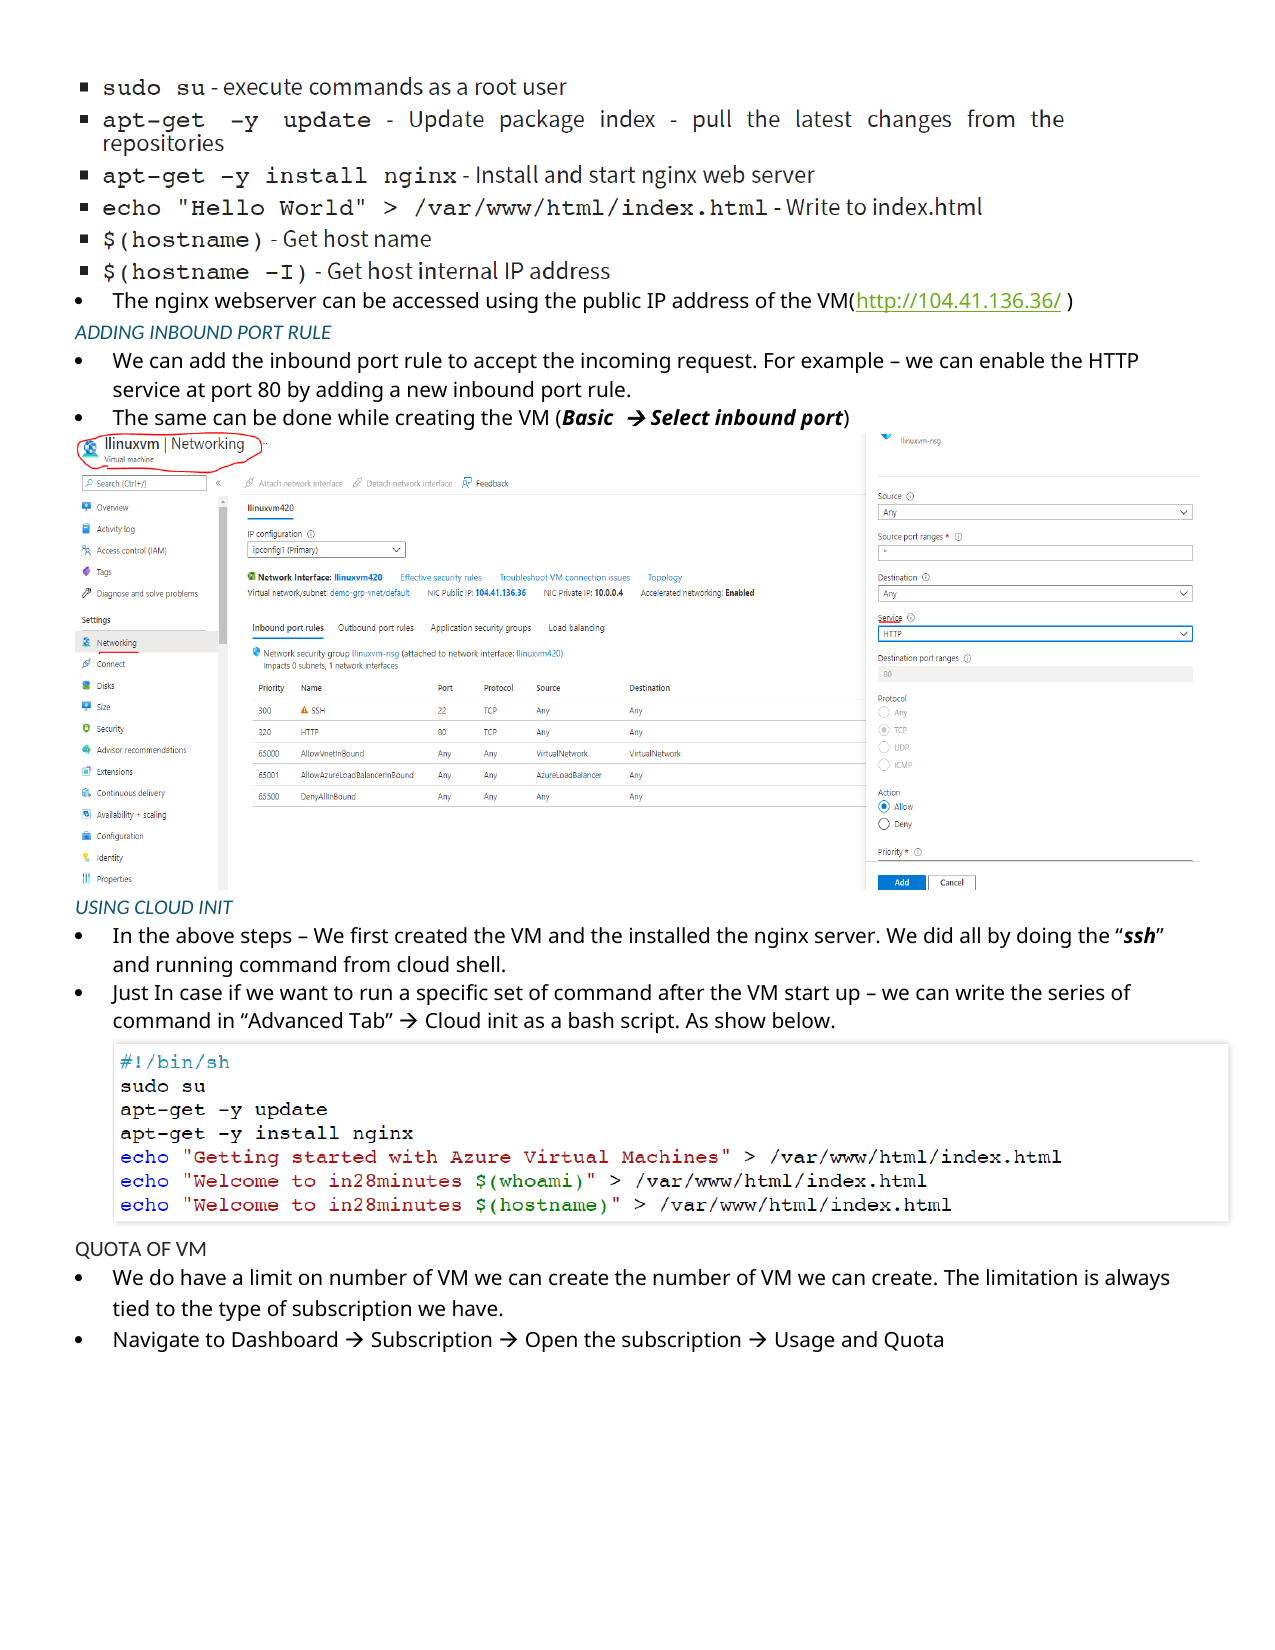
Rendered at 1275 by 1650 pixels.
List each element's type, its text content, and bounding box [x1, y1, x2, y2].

picture [75, 75, 1069, 287]
list We do have a limit on number of VM we can create the number of VM we can create. The limitation is always tied to the type of subscription we have. [75, 1263, 1200, 1322]
list The nginx webserver can be accessed using the public IP address of the VM(http://104.41.136.36/ ) [75, 287, 1200, 315]
picture [112, 1035, 1238, 1231]
subtitle QUOTA OF VM [75, 1235, 1200, 1261]
picture [75, 432, 1200, 890]
list Navigate to Dashboard Subscription Open the subscription Usage and Quota [75, 1325, 1200, 1353]
subtitle USING CLOUD INIT [75, 894, 1200, 919]
subtitle ADDING INBOUND PORT RULE [75, 319, 1200, 345]
list The same can be done while creating the VM (Basic Select inbound port) [75, 403, 1200, 432]
list Just In case if we want to run a specific set of command after the VM start up – we can write the series of command in “Advanced Tab” Cloud init as a bash script. As show below. [75, 978, 1200, 1035]
list In the above steps – We first created the VM and the installed the nginx server. We did all by doing the “ssh” and running command from cloud shell. [75, 921, 1200, 978]
list We can add the inbound port rule to accept the incoming request. For example – we can enable the HTTP service at port 80 by adding a new inbound port rule. [75, 347, 1200, 403]
